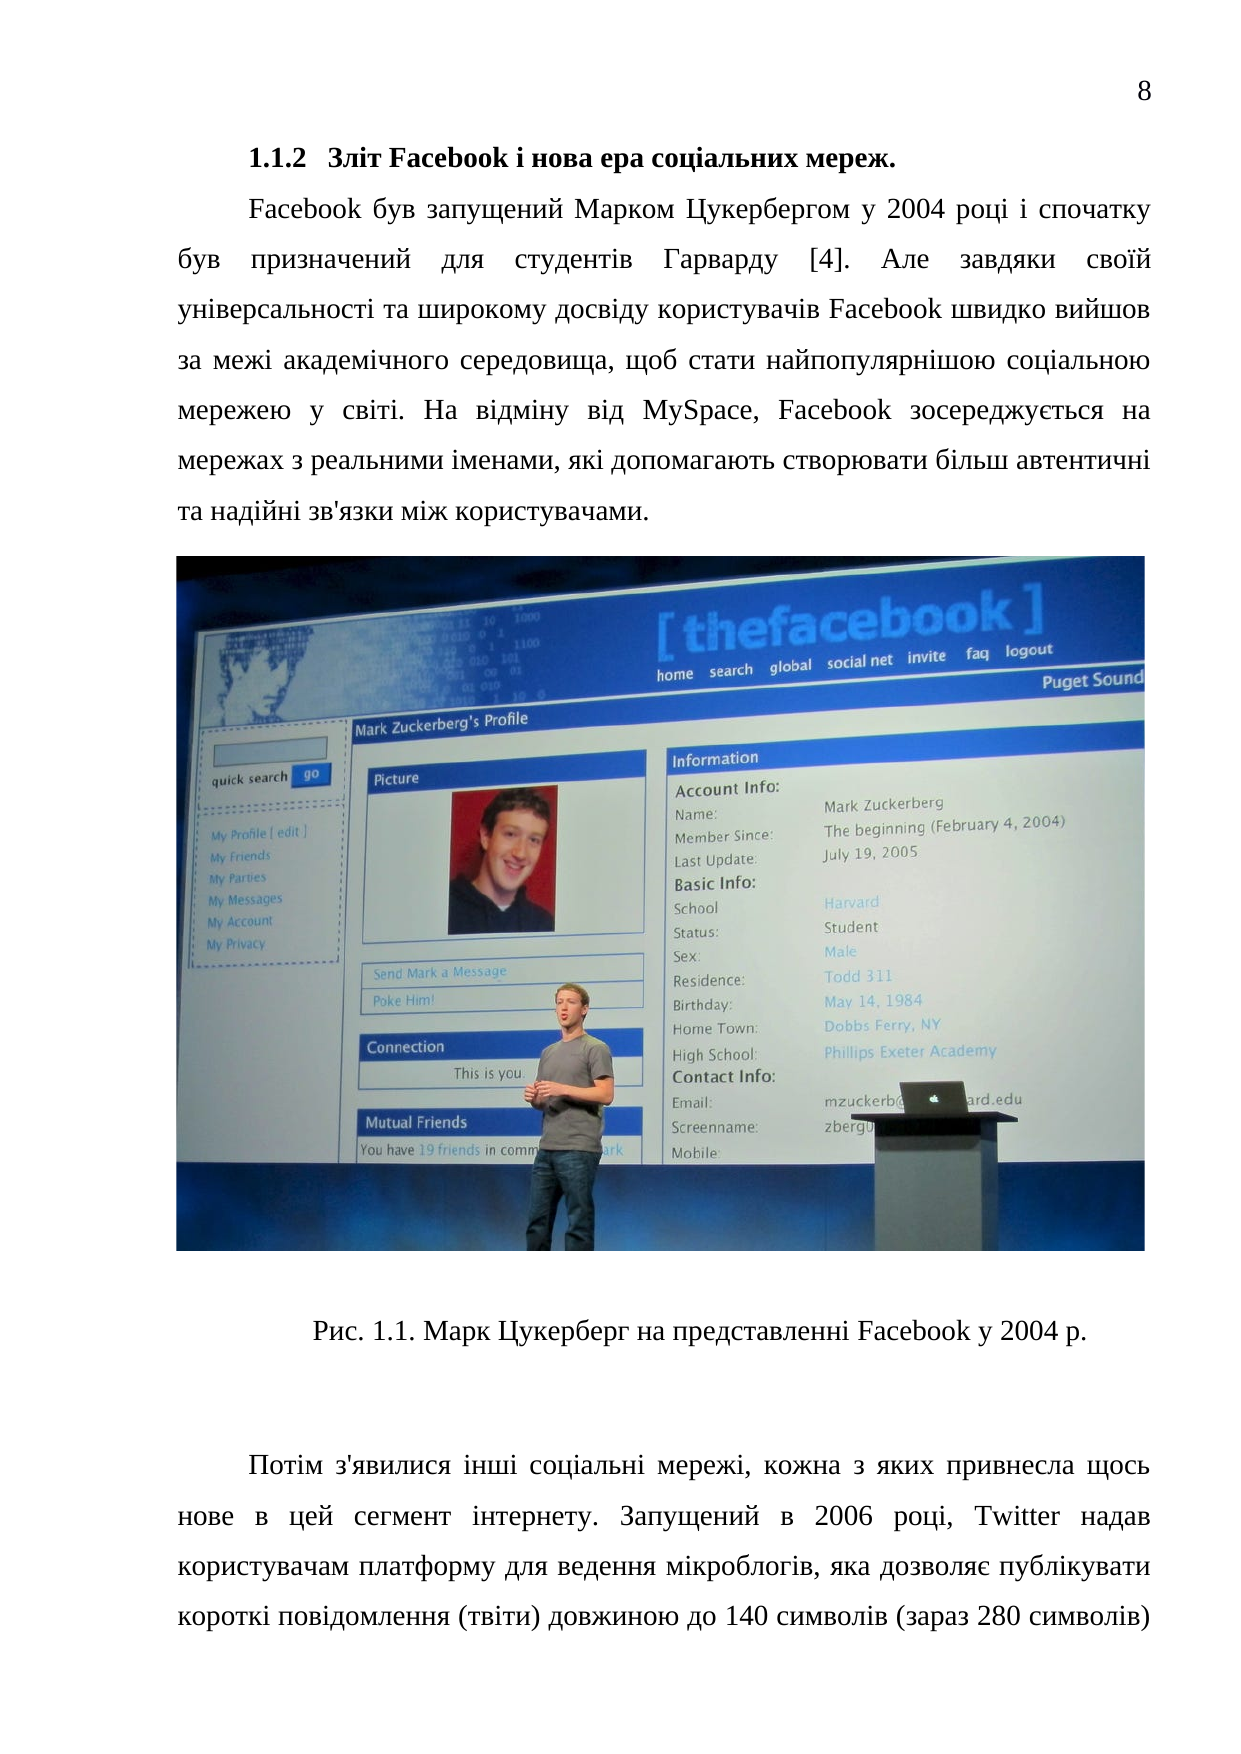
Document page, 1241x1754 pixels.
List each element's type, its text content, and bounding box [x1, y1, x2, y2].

picture [176, 556, 1144, 1250]
text Facebook був запущений Марком Цукербергом у 2004 році і спочатку був призначений для студентів Гарварду [4]. Але завдяки своїй універсальності та широкому досвіду користувачів Facebook швидко вийшов за межі академічного середовища, щоб стати найпопулярнішою соціальною мережею у світі. На відміну від MySpace, Facebook зосереджується на мережах з реальними іменами, які допомагають створювати більш автентичні та надійні зв'язки між користувачами. [177, 191, 1152, 526]
subtitle Зліт Facebook і нова ера соціальних мереж. [177, 141, 1152, 174]
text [177, 1447, 1152, 1632]
